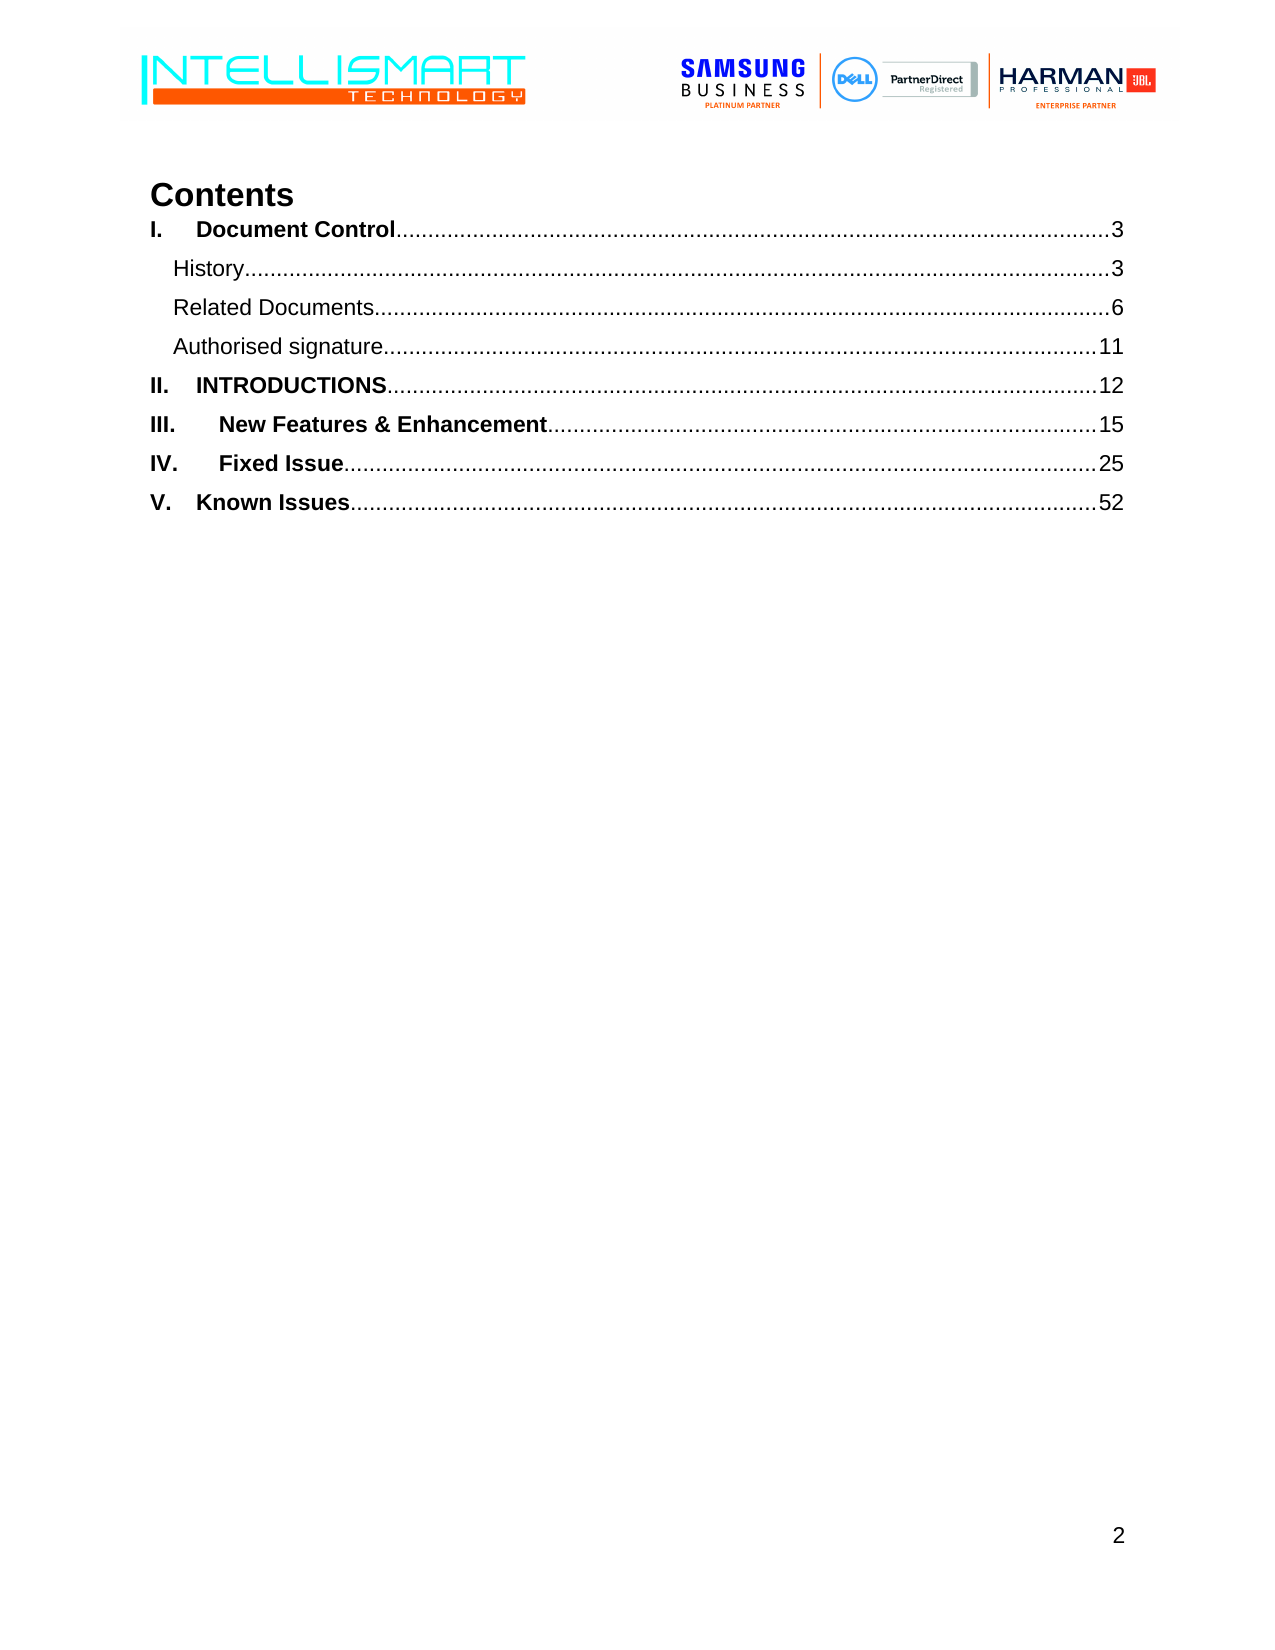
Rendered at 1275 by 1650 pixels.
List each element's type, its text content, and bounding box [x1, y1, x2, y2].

text III. New Features & Enhancement 15 [150, 411, 1125, 437]
text History 3 [173, 255, 1125, 282]
text I. Document Control 3 [150, 216, 1125, 243]
text Related Documents 6 [173, 294, 1125, 321]
picture [120, 27, 1180, 121]
text Authorised signature 11 [173, 333, 1125, 359]
text II. INTRODUCTIONS 12 [150, 372, 1125, 398]
subtitle Contents [150, 175, 1125, 213]
text IV. Fixed Issue 25 [150, 449, 1125, 476]
text V. Known Issues 52 [150, 488, 1125, 515]
